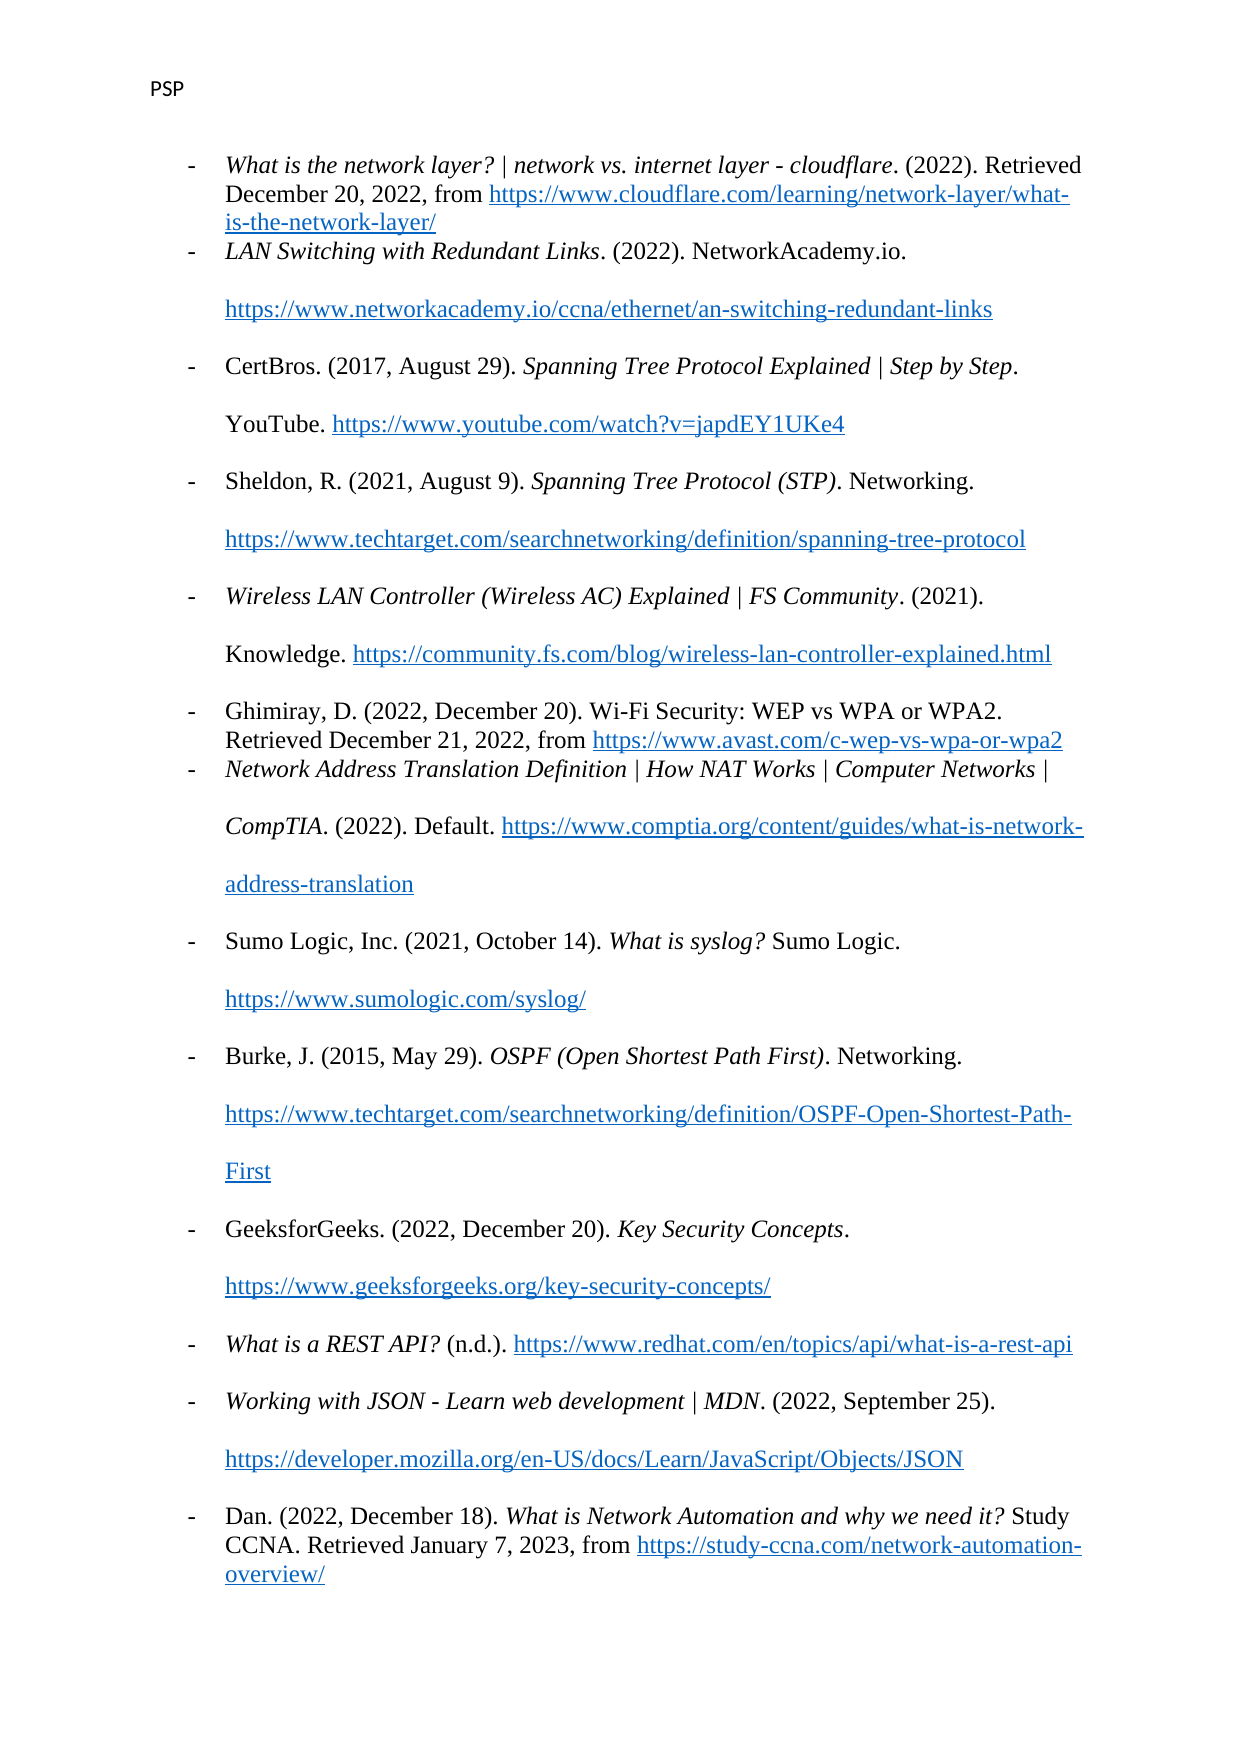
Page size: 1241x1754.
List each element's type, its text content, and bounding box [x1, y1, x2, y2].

list What is the network layer? | network vs. internet layer - cloudflare. (2022). Retrieved December 20, 2022, from https://www.cloudflare.com/learning/network-layer/what-is-the-network-layer/ [187, 150, 1090, 236]
list Burke, J. (2015, May 29). OSPF (Open Shortest Path First). Networking. https://www.techtarget.com/searchnetworking/definition/OSPF-Open-Shortest-Path-First [187, 1099, 1090, 1243]
list LAN Switching with Redundant Links. (2022). NetworkAcademy.io. https://www.networkacademy.io/ccna/ethernet/an-switching-redundant-links [187, 265, 1090, 352]
list Network Address Translation Definition | How NAT Works | Computer Networks | CompTIA. (2022). Default. https://www.comptia.org/content/guides/what-is-network-address-translation [187, 812, 1090, 956]
list CertBros. (2017, August 29). Spanning Tree Protocol Explained | Step by Step. YouTube. https://www.youtube.com/watch?v=japdEY1UKe4 [187, 380, 1090, 467]
list Working with JSON - Learn web development | MDN. (2022, September 25). https://developer.mozilla.org/en-US/docs/Learn/JavaScript/Objects/JSON [187, 1444, 1090, 1531]
list GeeksforGeeks. (2022, December 20). Key Security Concepts. https://www.geeksforgeeks.org/key-security-concepts/ [187, 1272, 1090, 1358]
list Sheldon, R. (2021, August 9). Spanning Tree Protocol (STP). Networking. https://www.techtarget.com/searchnetworking/definition/spanning-tree-protocol [187, 495, 1090, 582]
list Sumo Logic, Inc. (2021, October 14). What is syslog? Sumo Logic. https://www.sumologic.com/syslog/ [187, 984, 1090, 1071]
list Ghimiray, D. (2022, December 20). Wi-Fi Security: WEP vs WPA or WPA2. Retrieved December 21, 2022, from https://www.avast.com/c-wep-vs-wpa-or-wpa2 [187, 725, 1090, 783]
list What is a REST API? (n.d.). https://www.redhat.com/en/topics/api/what-is-a-rest-api [187, 1387, 1090, 1416]
list Wireless LAN Controller (Wireless AC) Explained | FS Community. (2021). Knowledge. https://community.fs.com/blog/wireless-lan-controller-explained.html [187, 610, 1090, 697]
